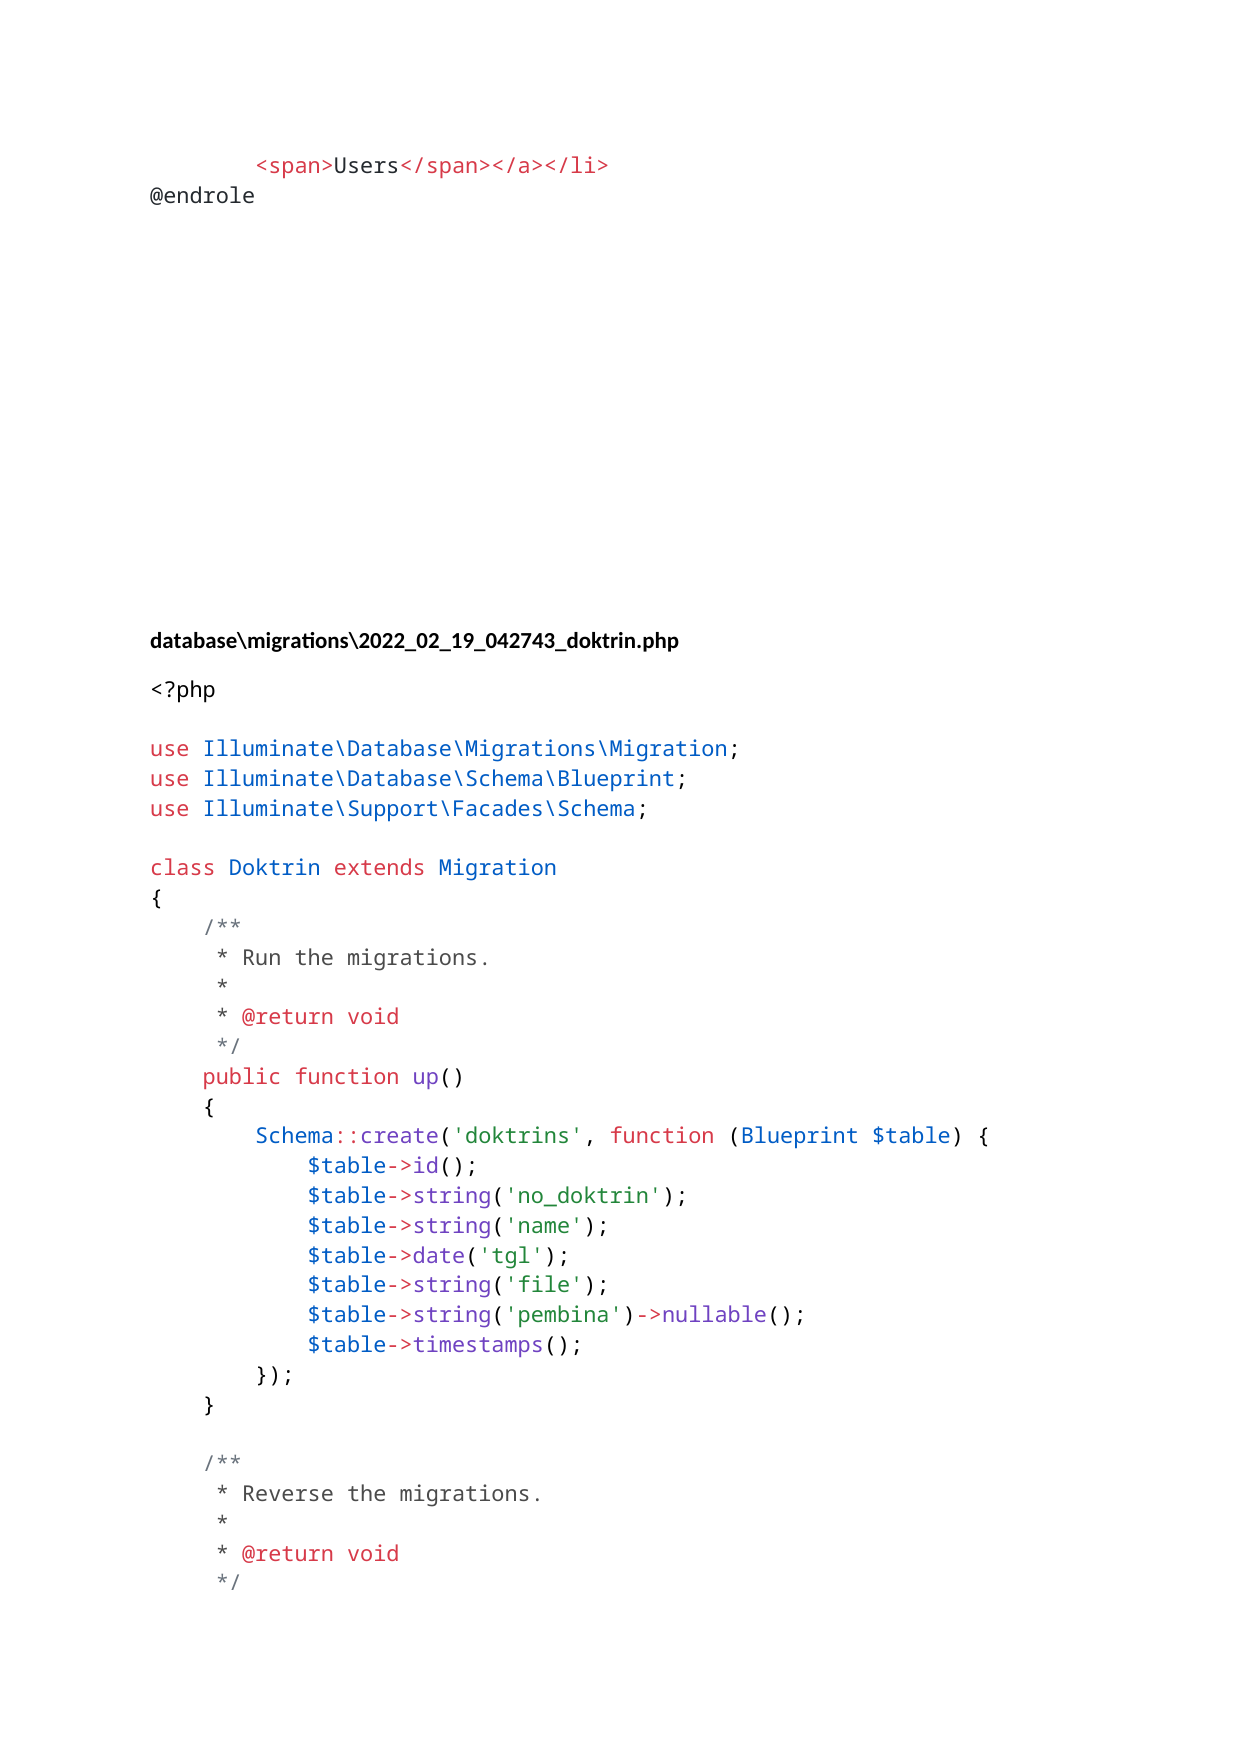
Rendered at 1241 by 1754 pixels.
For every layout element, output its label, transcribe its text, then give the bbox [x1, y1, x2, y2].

text * @return void [150, 1537, 1090, 1567]
text */ [150, 1567, 1090, 1597]
text use Illuminate\Database\Schema\Blueprint; [150, 763, 1090, 793]
text Schema::create('doktrins', function (Blueprint $table) { [150, 1120, 1090, 1150]
text database\migrations\2022_02_19_042743_doktrin.php [150, 627, 1090, 655]
text * @return void [150, 1001, 1090, 1031]
text * Run the migrations. [150, 942, 1090, 971]
text { [150, 882, 1090, 912]
text * [150, 971, 1090, 1001]
text <span>Users</span></a></li> [150, 150, 1090, 180]
text class Doktrin extends Migration [150, 852, 1090, 882]
text $table->string('no_doktrin'); [150, 1180, 1090, 1210]
text $table->string('name'); [150, 1210, 1090, 1239]
text $table->date('tgl'); [150, 1239, 1090, 1269]
text public function up() [150, 1061, 1090, 1091]
text */ [150, 1031, 1090, 1061]
text @endrole [150, 180, 1090, 209]
text $table->timestamps(); [150, 1329, 1090, 1359]
text { [150, 1091, 1090, 1120]
text $table->string('file'); [150, 1269, 1090, 1299]
text }); [150, 1359, 1090, 1388]
text * [150, 1508, 1090, 1537]
text use Illuminate\Support\Facades\Schema; [150, 793, 1090, 822]
text /** [150, 1448, 1090, 1478]
text /** [150, 912, 1090, 942]
text <?php [150, 673, 1090, 703]
text $table->string('pembina')->nullable(); [150, 1299, 1090, 1329]
text } [150, 1388, 1090, 1418]
text $table->id(); [150, 1150, 1090, 1180]
text * Reverse the migrations. [150, 1478, 1090, 1508]
text use Illuminate\Database\Migrations\Migration; [150, 733, 1090, 763]
